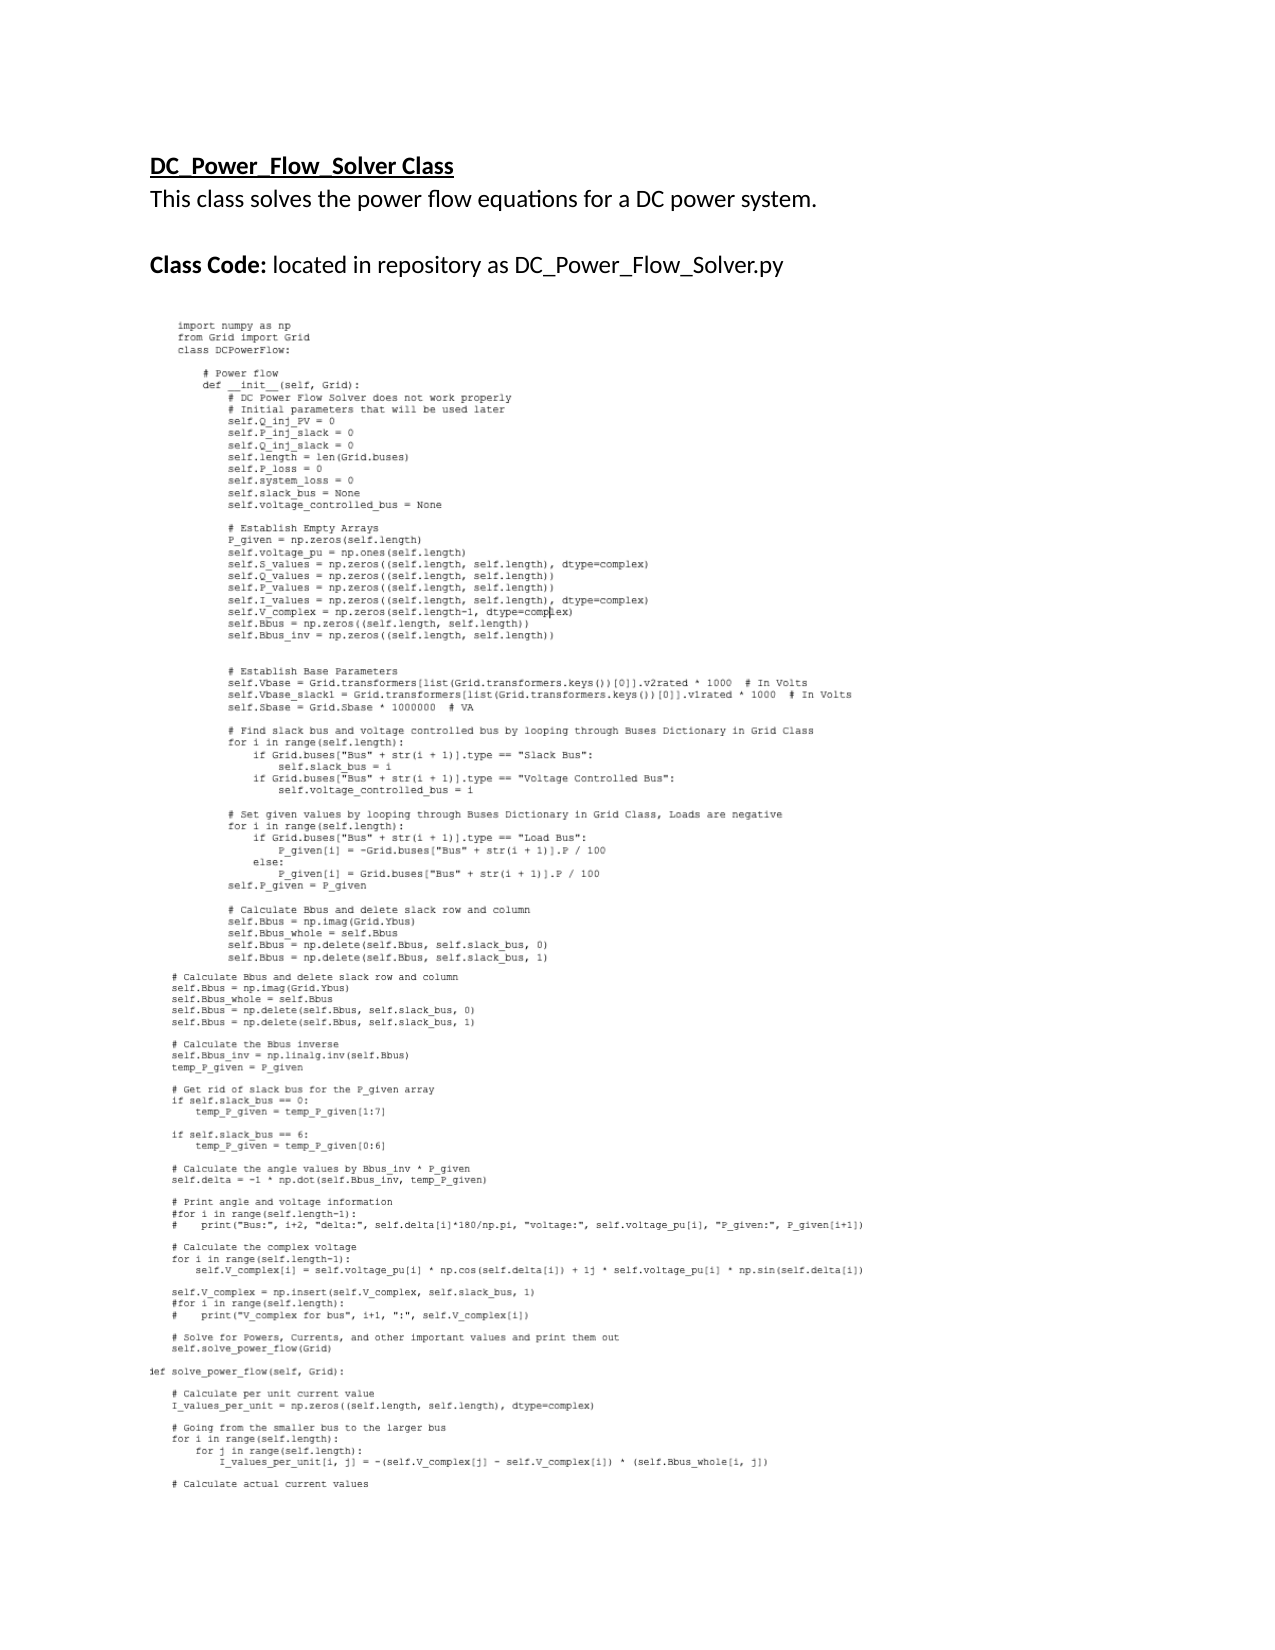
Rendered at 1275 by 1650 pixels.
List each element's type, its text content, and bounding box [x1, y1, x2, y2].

picture [150, 314, 901, 965]
picture [150, 966, 901, 1495]
text This class solves the power flow equations for a DC power system. [150, 183, 1125, 213]
text DC_Power_Flow_Solver Class [150, 150, 1125, 181]
text Class Code: located in repository as DC_Power_Flow_Solver.py [150, 249, 1125, 279]
